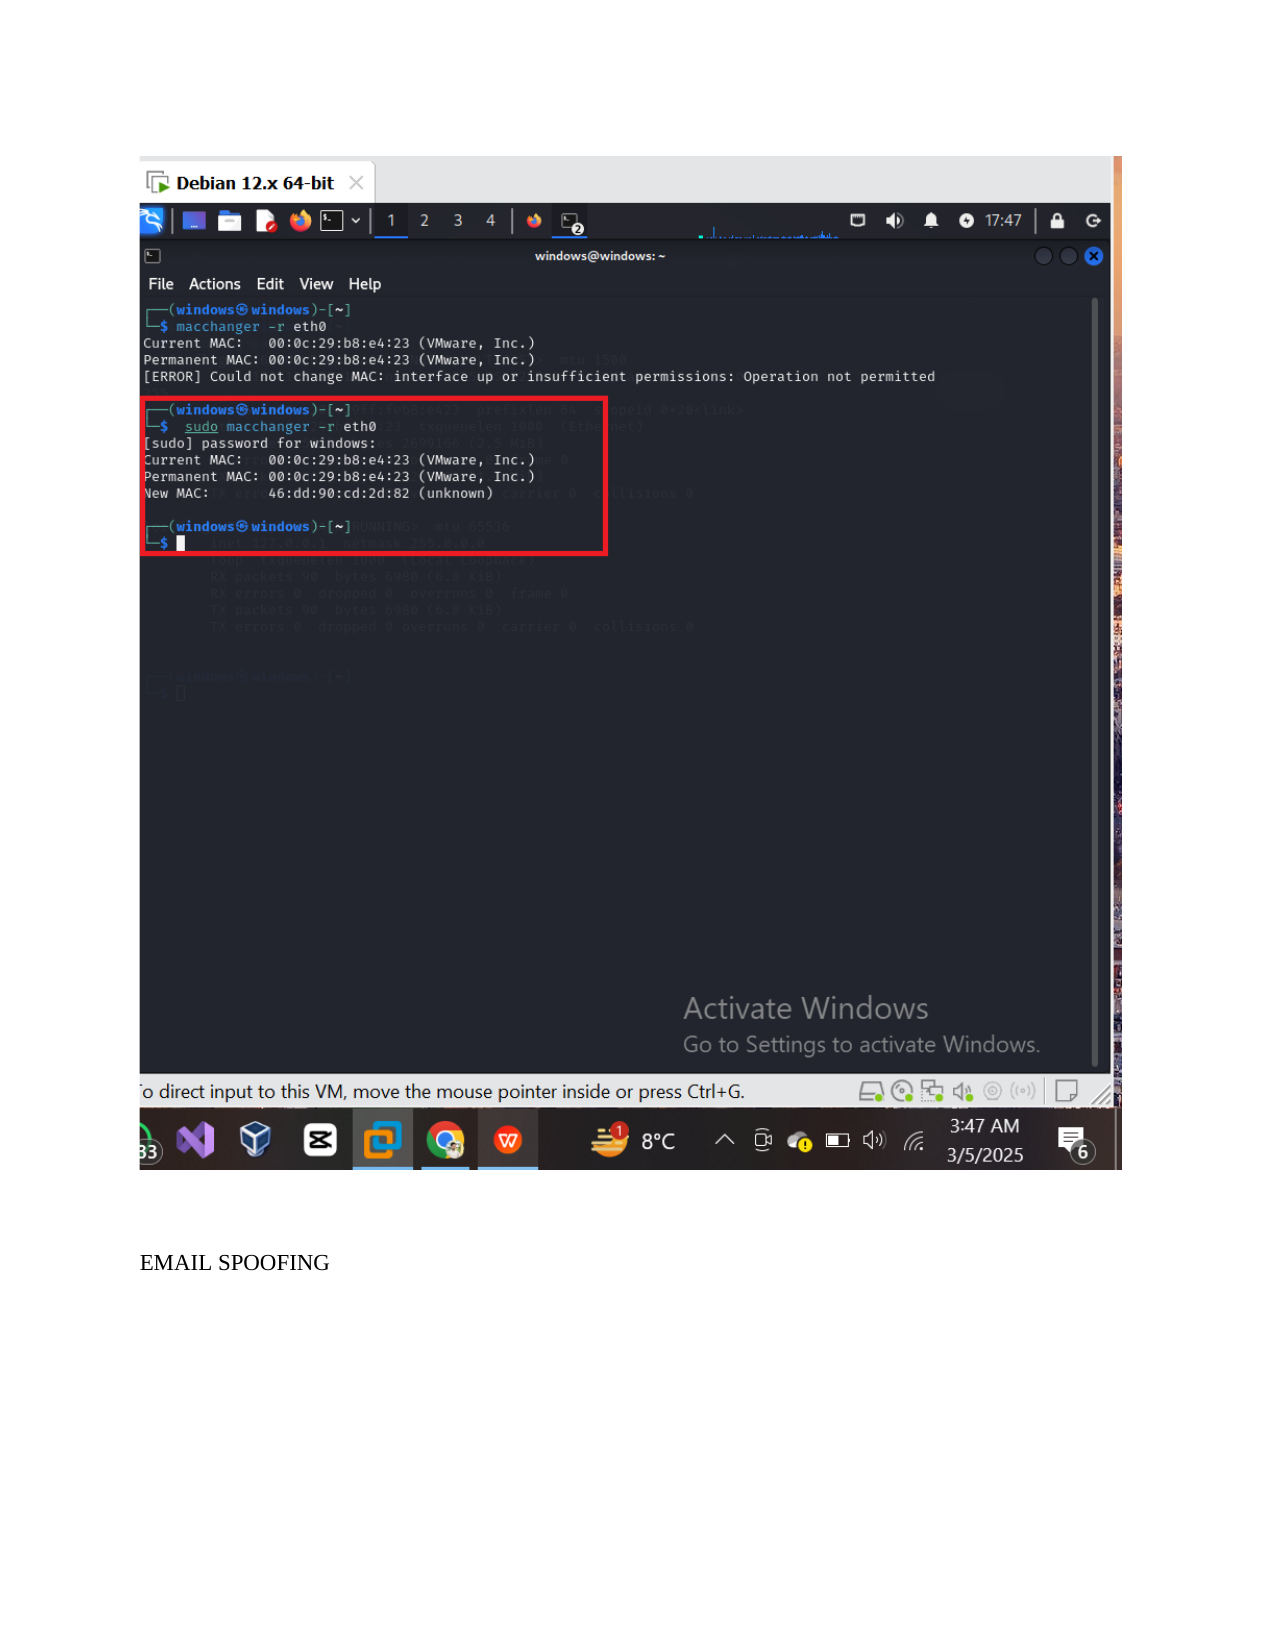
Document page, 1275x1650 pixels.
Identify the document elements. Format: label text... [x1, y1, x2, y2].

text EMAIL SPOOFING [139, 1249, 1137, 1275]
picture [139, 156, 1122, 1170]
